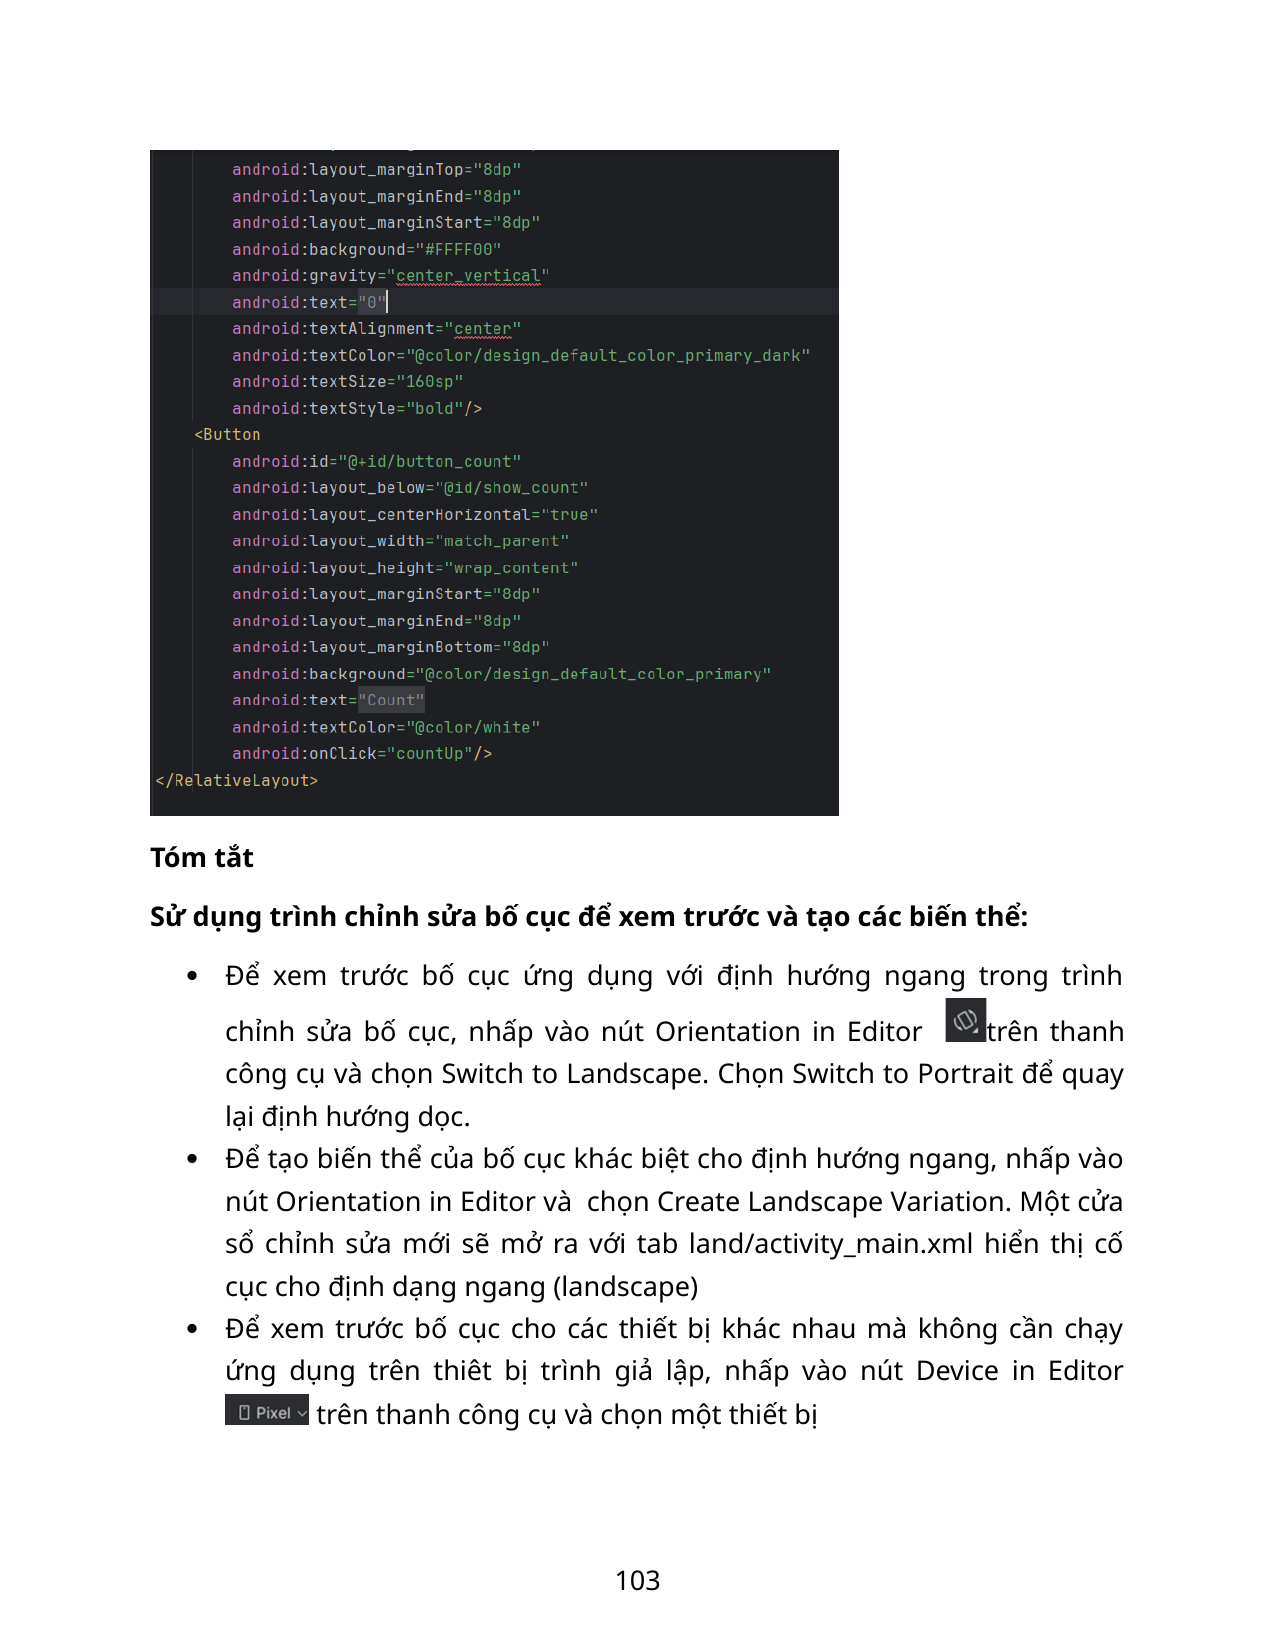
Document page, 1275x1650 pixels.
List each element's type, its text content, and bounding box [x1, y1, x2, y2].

picture [150, 150, 839, 816]
picture [225, 1394, 309, 1425]
text Sử dụng trình chỉnh sửa bố cục để xem trước và tạo các biến thể: [150, 897, 1125, 934]
text Tóm tắt [150, 838, 1125, 875]
list Để tạo biến thể của bố cục khác biệt cho định hướng ngang, nhấp vào nút Orientation in Editor và chọn Create Landscape Variation. Một cửa sổ chỉnh sửa mới sẽ mở ra với tab land/activity_main.xml hiển thị cố cục cho định dạng ngang (landscape) [187, 1140, 1125, 1304]
list Để xem trước bố cục ứng dụng với định hướng ngang trong trình chỉnh sửa bố cục, nhấp vào nút Orientation in Editor trên thanh công cụ và chọn Switch to Landscape. Chọn Switch to Portrait để quay lại định hướng dọc. [187, 956, 1125, 1134]
list Để xem trước bố cục cho các thiết bị khác nhau mà không cần chạy ứng dụng trên thiêt bị trình giả lập, nhấp vào nút Device in Editor trên thanh công cụ và chọn một thiết bị [187, 1309, 1125, 1432]
picture [945, 998, 987, 1042]
